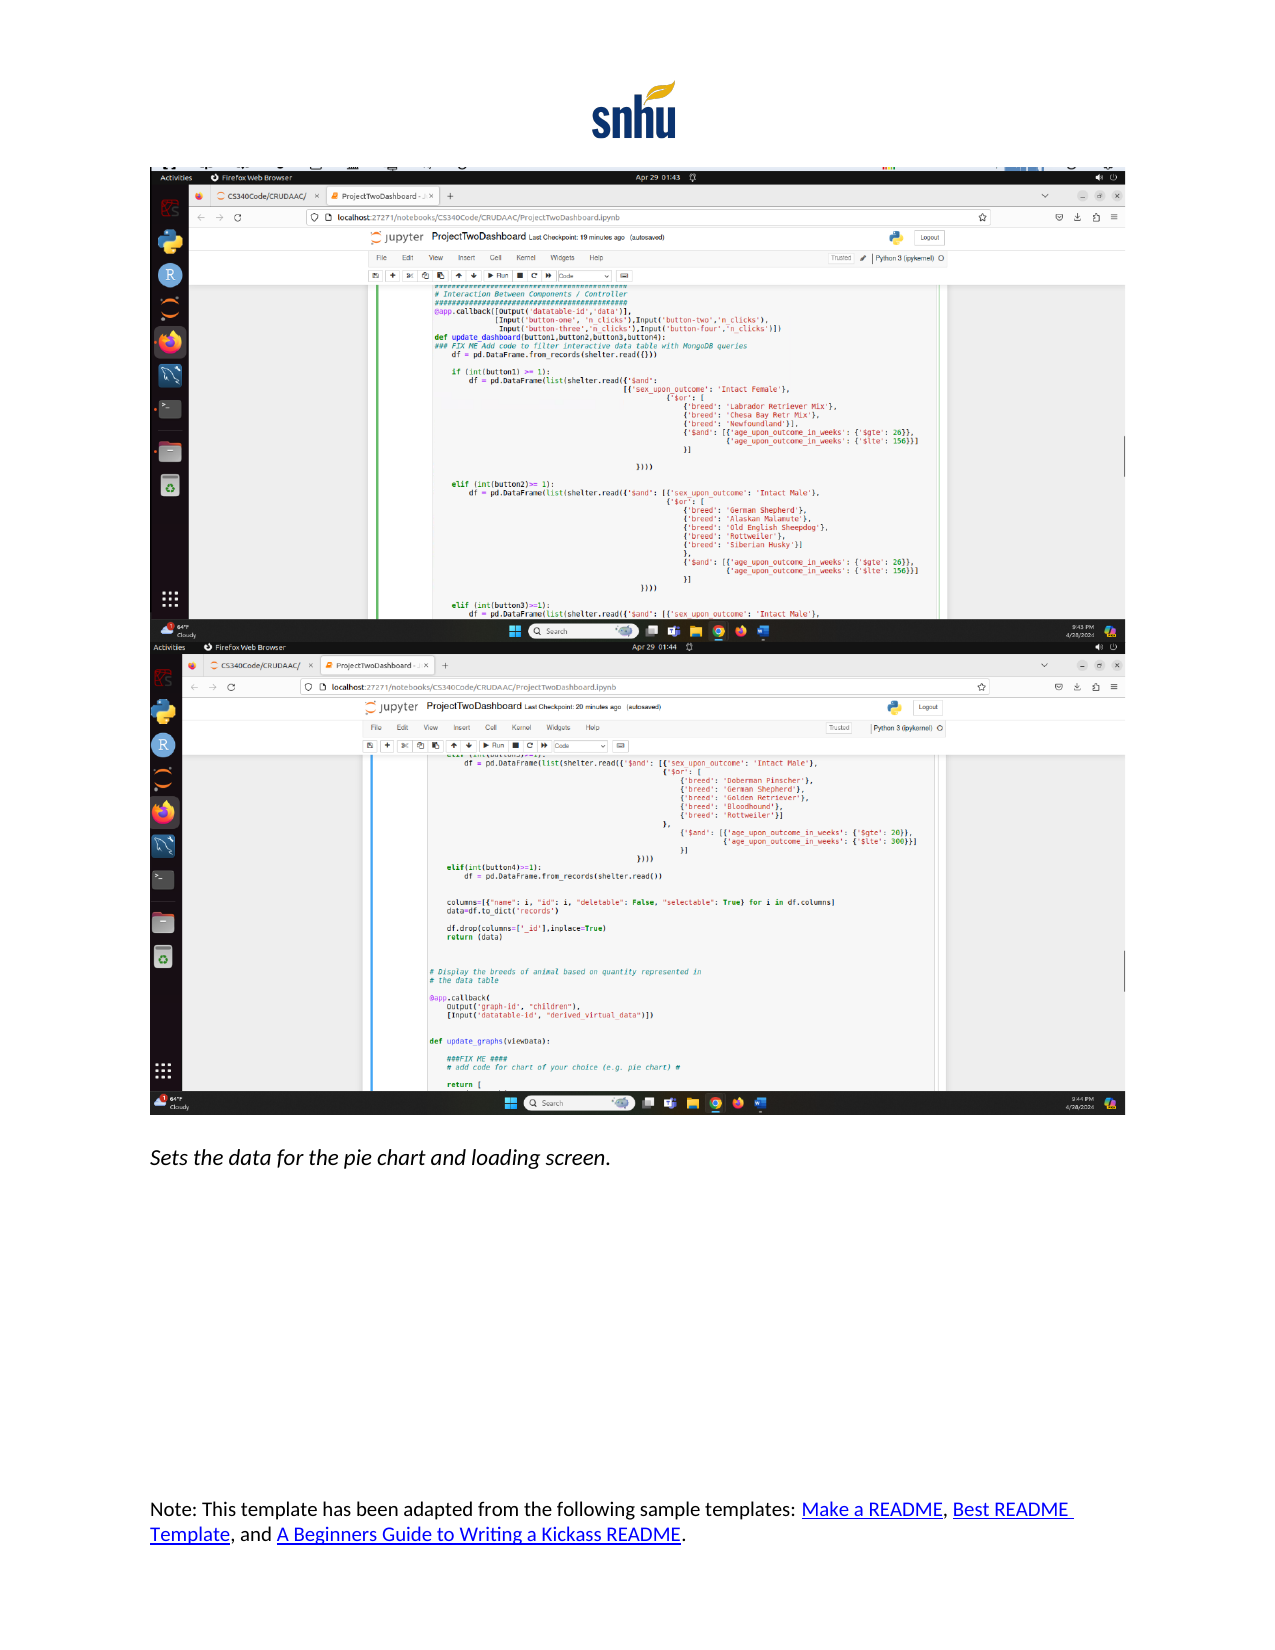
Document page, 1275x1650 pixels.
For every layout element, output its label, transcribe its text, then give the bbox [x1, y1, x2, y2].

picture [150, 167, 1125, 1115]
text Sets the data for the pie chart and loading screen. [150, 1143, 1125, 1171]
picture [573, 75, 702, 147]
